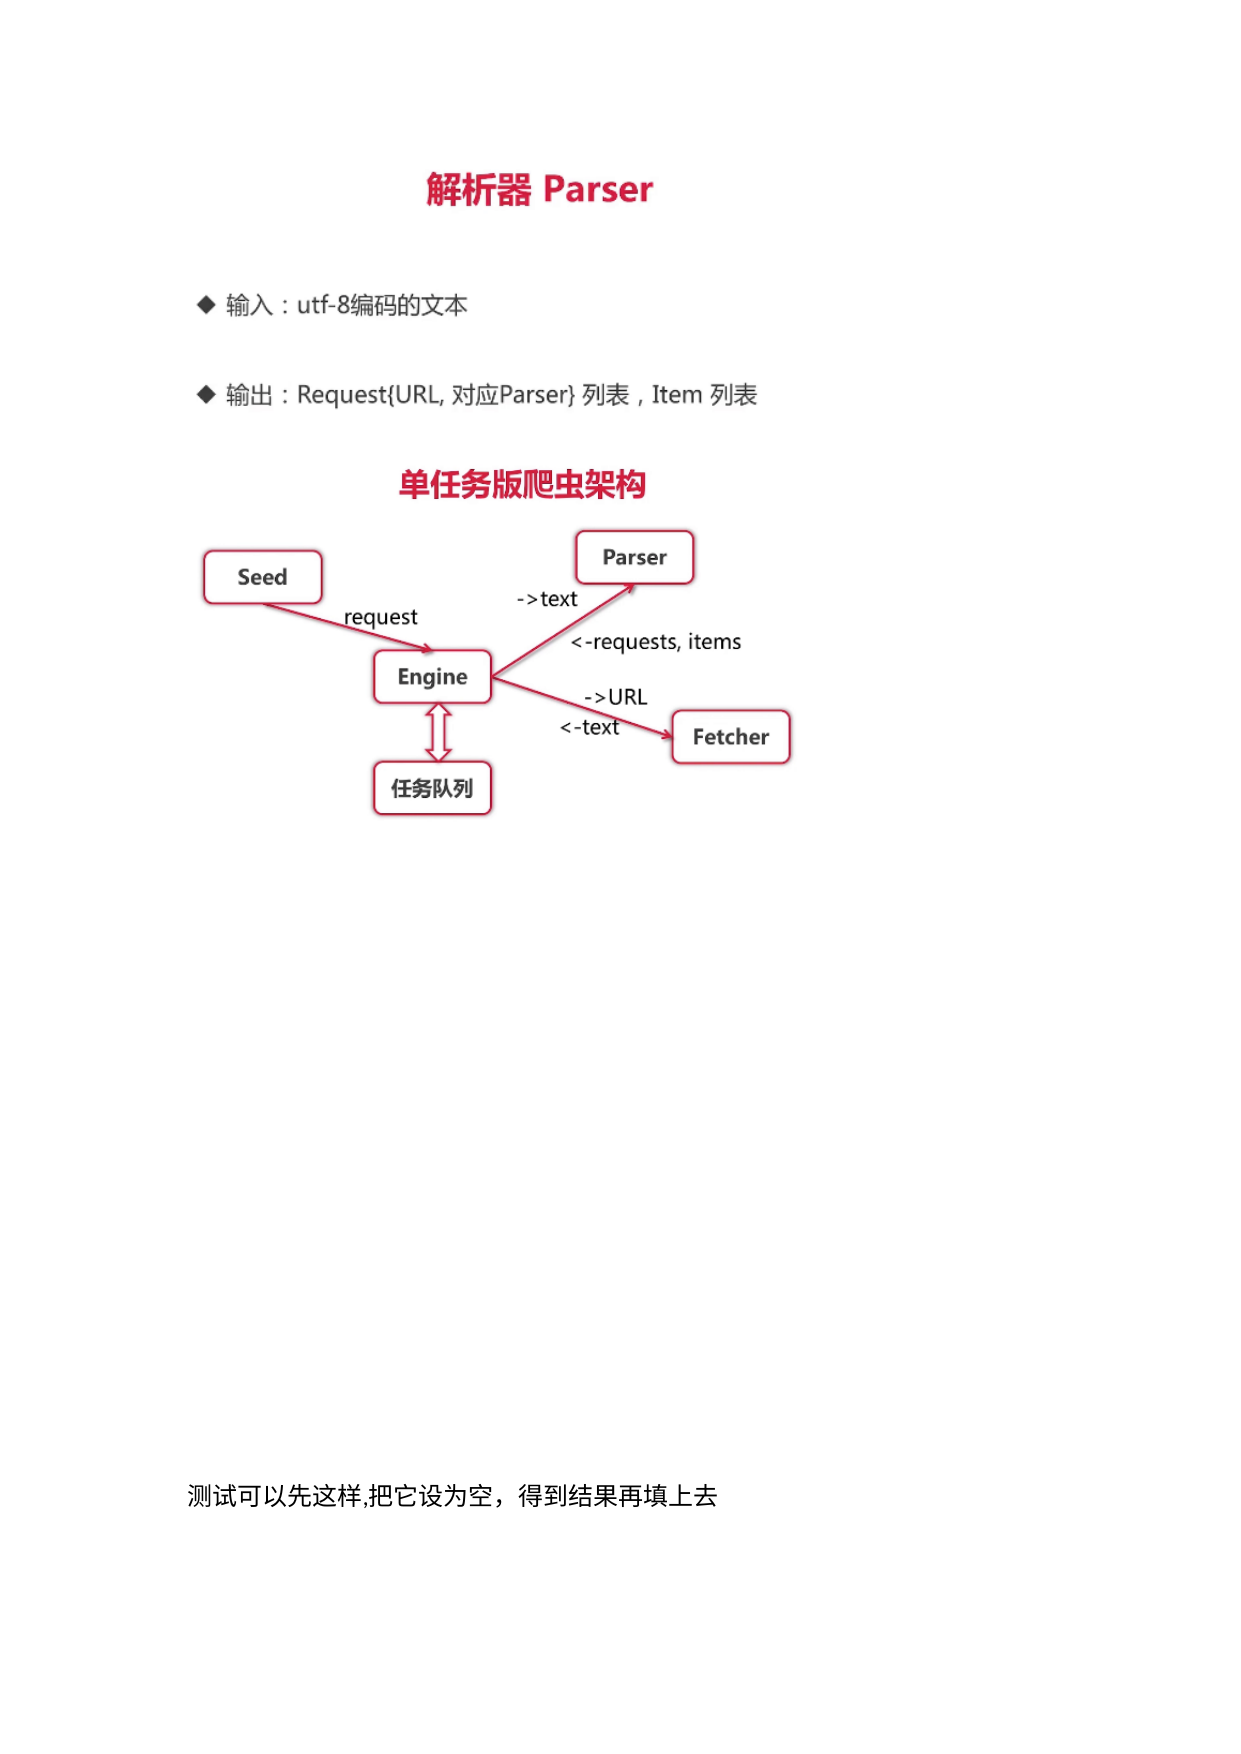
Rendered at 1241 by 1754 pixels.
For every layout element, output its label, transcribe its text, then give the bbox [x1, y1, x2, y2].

picture [187, 454, 825, 827]
picture [187, 162, 800, 434]
text 测试可以先这样,把它设为空，得到结果再填上去 [187, 1462, 1053, 1527]
